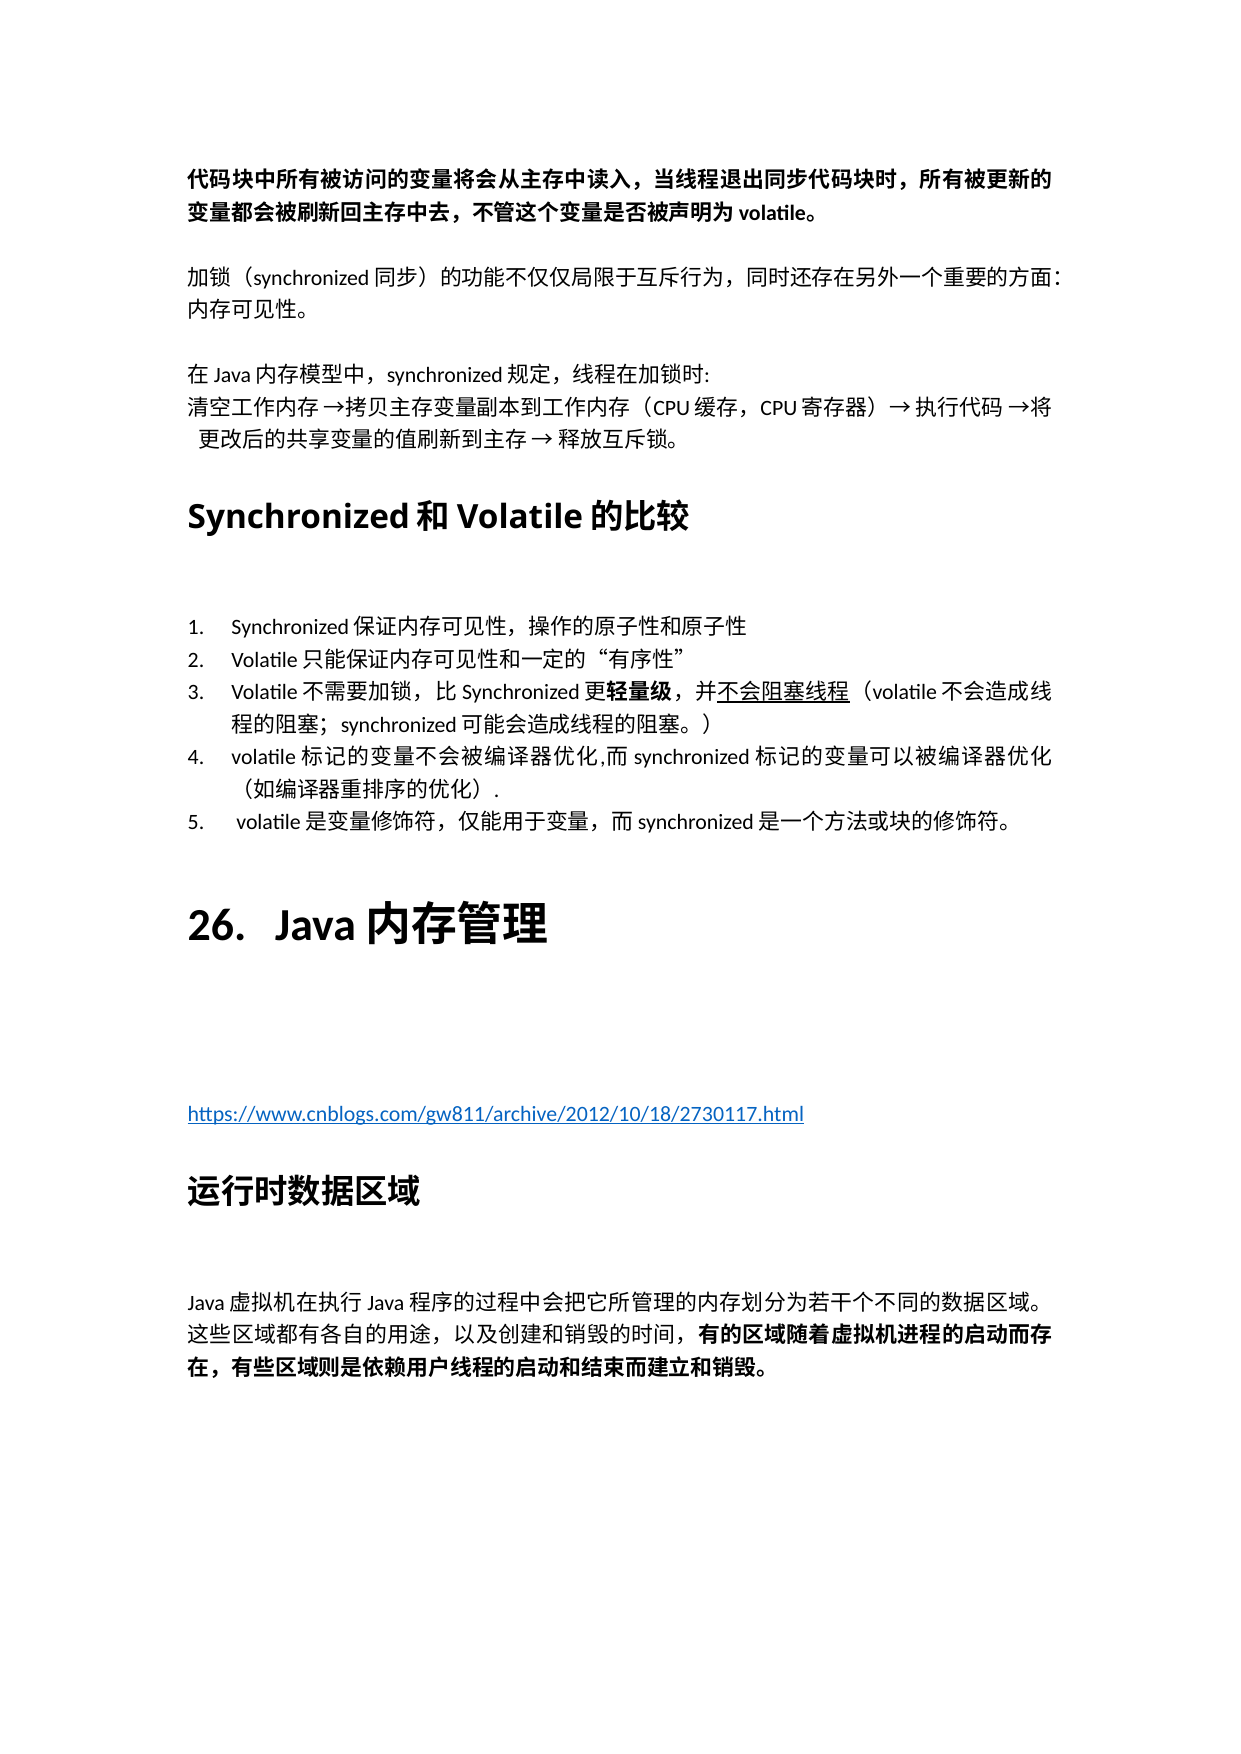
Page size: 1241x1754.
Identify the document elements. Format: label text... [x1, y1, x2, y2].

text https://www.cnblogs.com/gw811/archive/2012/10/18/2730117.html [187, 1097, 1053, 1130]
list volatile标记的变量不会被编译器优化,而synchronized标记的变量可以被编译器优化（如编译器重排序的优化）. [187, 739, 1053, 804]
subtitle 运行时数据区域 [187, 1157, 1053, 1222]
subtitle Java内存管理 [187, 872, 1053, 969]
subtitle Synchronized和Volatile的比较 [187, 482, 1053, 547]
text Java虚拟机在执行Java程序的过程中会把它所管理的内存划分为若干个不同的数据区域。这些区域都有各自的用途，以及创建和销毁的时间，有的区域随着虚拟机进程的启动而存在，有些区域则是依赖用户线程的启动和结束而建立和销毁。 [187, 1284, 1053, 1382]
list Synchronized保证内存可见性，操作的原子性和原子性 [187, 609, 1053, 641]
list volatile是变量修饰符，仅能用于变量，而synchronized是一个方法或块的修饰符。 [187, 804, 1053, 836]
text 加锁（synchronized 同步）的功能不仅仅局限于互斥行为，同时还存在另外一个重要的方面：内存可见性。 [187, 259, 1053, 324]
text 清空工作内存 →拷贝主存变量副本到工作内存（CPU缓存，CPU寄存器）→ 执行代码 →将更改后的共享变量的值刷新到主存 → 释放互斥锁。 [187, 389, 1053, 454]
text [187, 162, 1053, 227]
list Volatile只能保证内存可见性和一定的“有序性” [187, 641, 1053, 674]
text 在Java内存模型中，synchronized规定，线程在加锁时: [187, 357, 1053, 389]
list Volatile不需要加锁，比Synchronized更轻量级，并不会阻塞线程（volatile不会造成线程的阻塞；synchronized可能会造成线程的阻塞。） [187, 674, 1053, 739]
